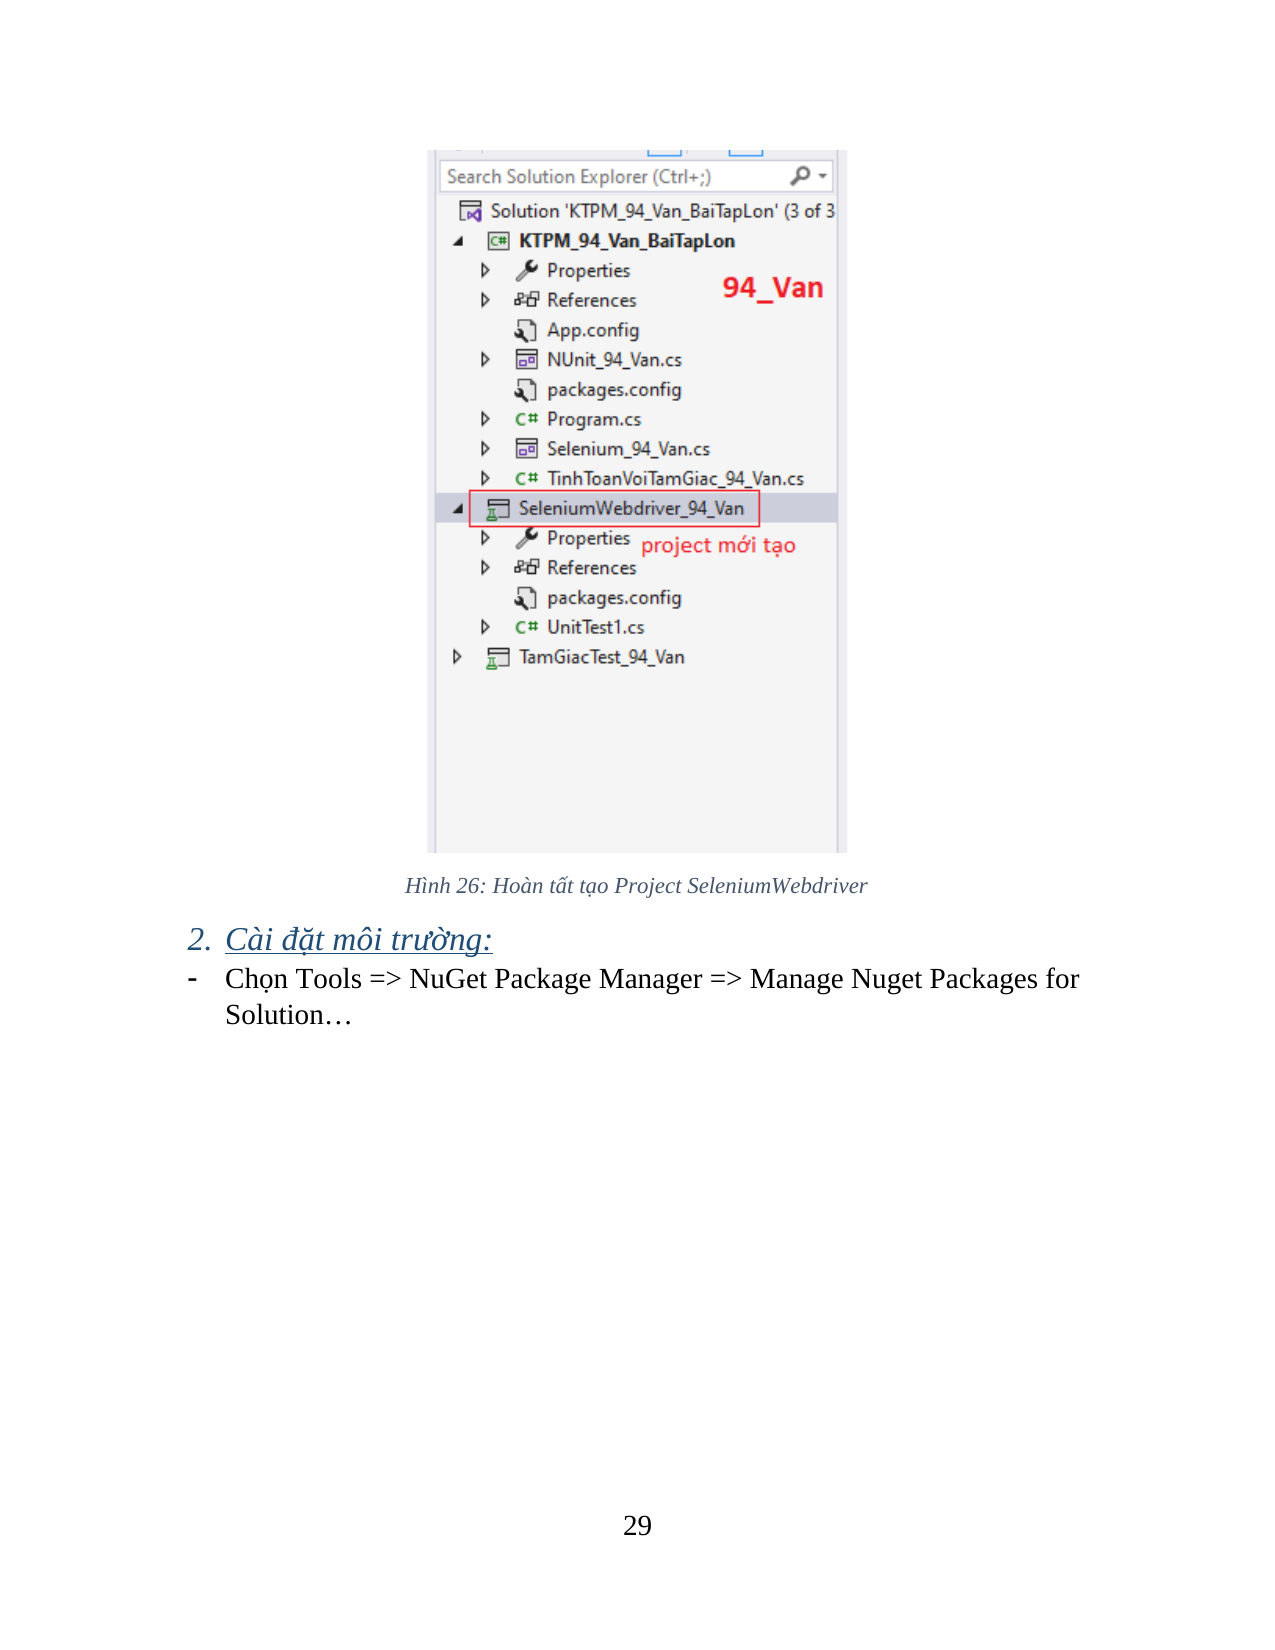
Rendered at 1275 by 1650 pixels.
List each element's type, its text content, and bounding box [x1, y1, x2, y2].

subtitle Cài đặt môi trường: [187, 919, 1125, 958]
text Hình 26: Hoàn tất tạo Project SeleniumWebdriver [150, 872, 1125, 899]
list Chọn Tools => NuGet Package Manager => Manage Nuget Packages for Solution… [187, 961, 1125, 1031]
picture [427, 150, 848, 853]
